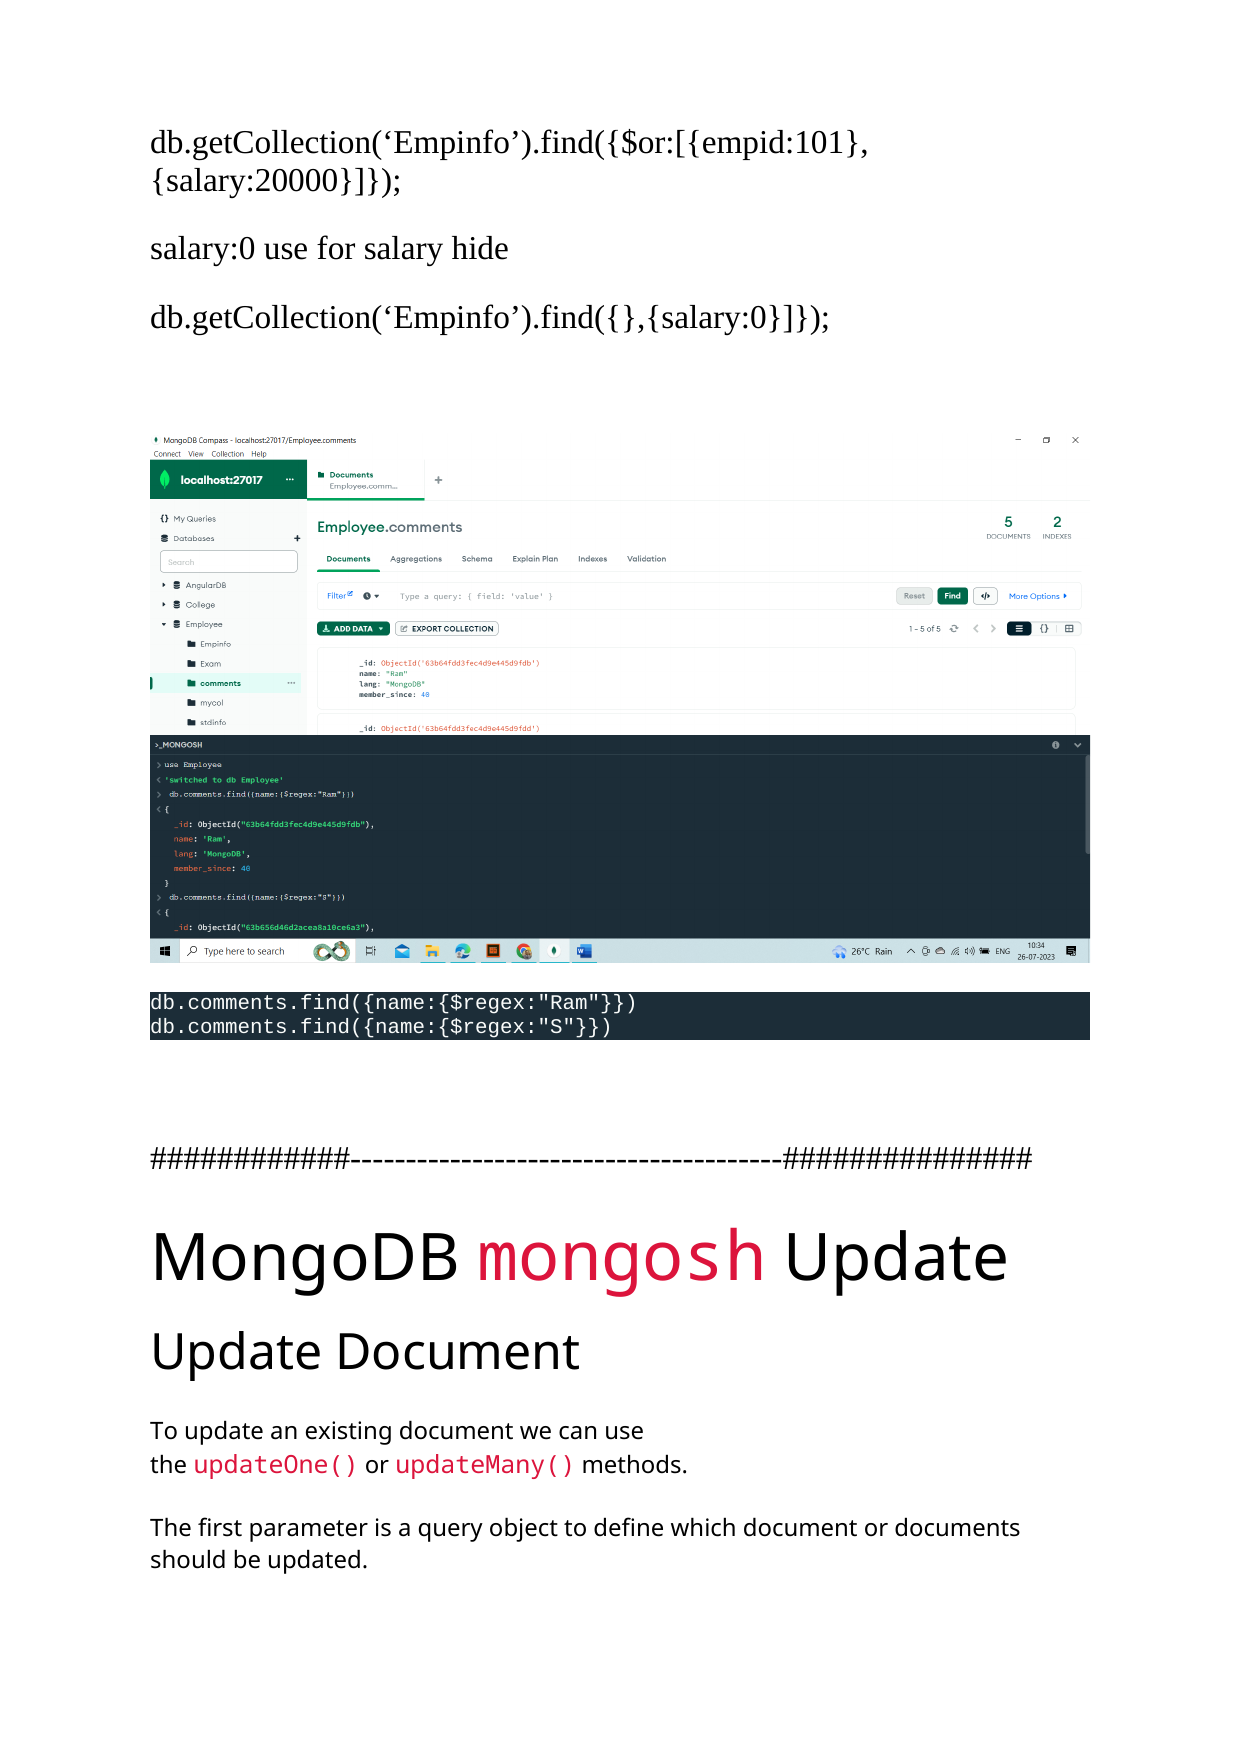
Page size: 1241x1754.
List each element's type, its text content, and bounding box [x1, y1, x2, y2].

text db.getCollection(‘Empinfo’).find({$or:[{empid:101},{salary:20000}]}); [150, 122, 1090, 198]
text ############---------------------------------------############### [150, 1138, 1090, 1176]
picture [150, 433, 1091, 963]
text The first parameter is a query object to define which document or documents should be updated. [150, 1510, 1090, 1576]
text MongoDB mongosh Update [150, 1206, 1090, 1300]
text db.comments.find({name:{$regex:"S"}}) [150, 1016, 1090, 1040]
text salary:0 use for salary hide [150, 228, 1090, 267]
text db.comments.find({name:{$regex:"Ram"}}) [150, 992, 1090, 1016]
text db.getCollection(‘Empinfo’).find({},{salary:0}]}); [150, 297, 1090, 335]
text Update Document [150, 1316, 1090, 1384]
text To update an existing document we can use the updateOne() or updateMany() methods. [150, 1414, 1090, 1480]
